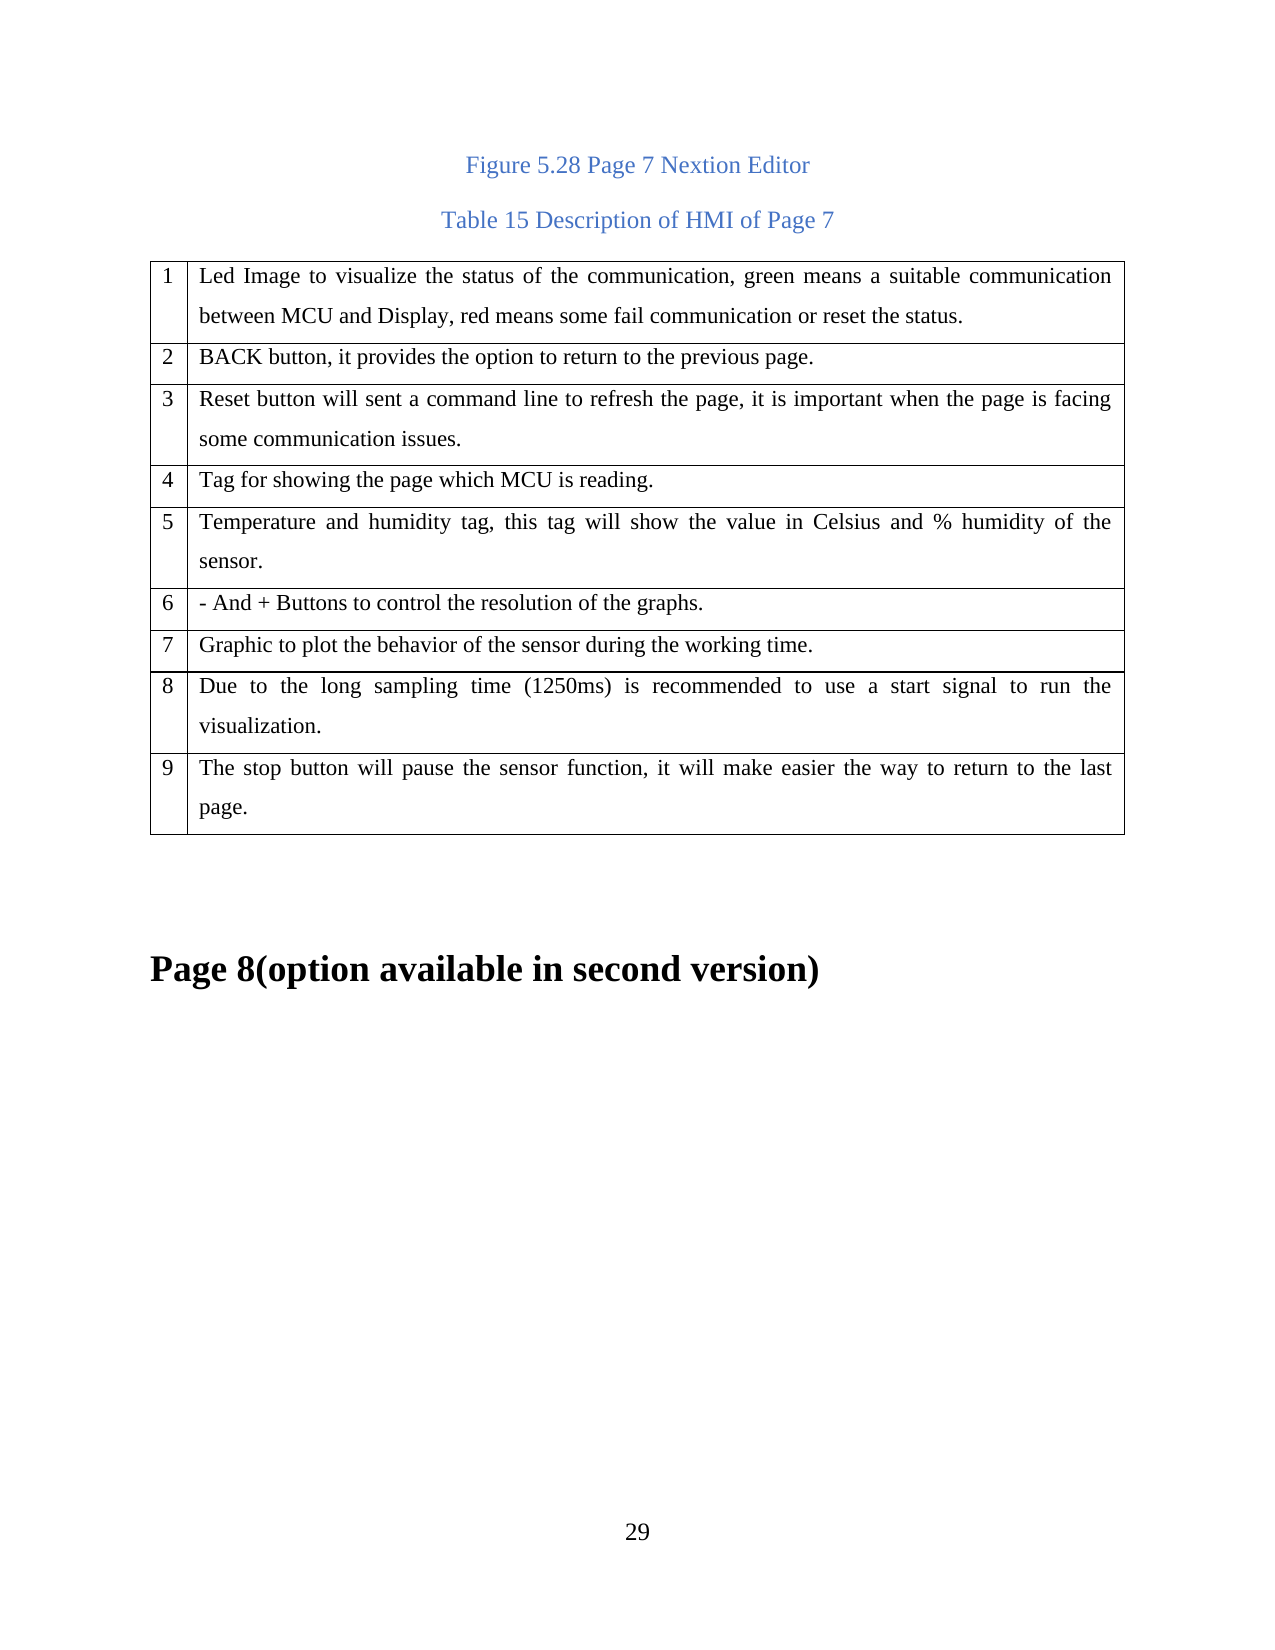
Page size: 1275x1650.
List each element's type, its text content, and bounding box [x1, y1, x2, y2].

table_cell 4 [151, 466, 187, 507]
table_cell 5 [151, 508, 187, 588]
table_header 1 [151, 262, 187, 342]
table_cell - And + Buttons to control the resolution of the graphs. [188, 589, 1124, 630]
table_cell 9 [151, 754, 187, 834]
table_cell 8 [151, 673, 187, 752]
table_cell Due to the long sampling time (1250ms) is recommended to use a start signal to run the visualization. [188, 673, 1124, 752]
table_cell Graphic to plot the behavior of the sensor during the working time. [188, 631, 1124, 671]
table_cell BACK button, it provides the option to return to the previous page. [188, 344, 1124, 384]
table_cell 6 [151, 589, 187, 630]
table_cell Temperature and humidity tag, this tag will show the value in Celsius and % humidity of the sensor. [188, 508, 1124, 588]
table_header Led Image to visualize the status of the communication, green means a suitable communication between MCU and Display, red means some fail communication or reset the status. [188, 262, 1124, 342]
table_cell 2 [151, 344, 187, 384]
text Table 15 Description of HMI of Page 7 [150, 206, 1125, 234]
table_cell 7 [151, 631, 187, 671]
table_cell The stop button will pause the sensor function, it will make easier the way to return to the last page. [188, 754, 1124, 834]
table_cell Reset button will sent a command line to refresh the page, it is important when the page is facing some communication issues. [188, 385, 1124, 465]
table_cell 3 [151, 385, 187, 465]
table_cell Tag for showing the page which MCU is reading. [188, 466, 1124, 507]
subtitle Page 8(option available in second version) [150, 946, 1125, 989]
